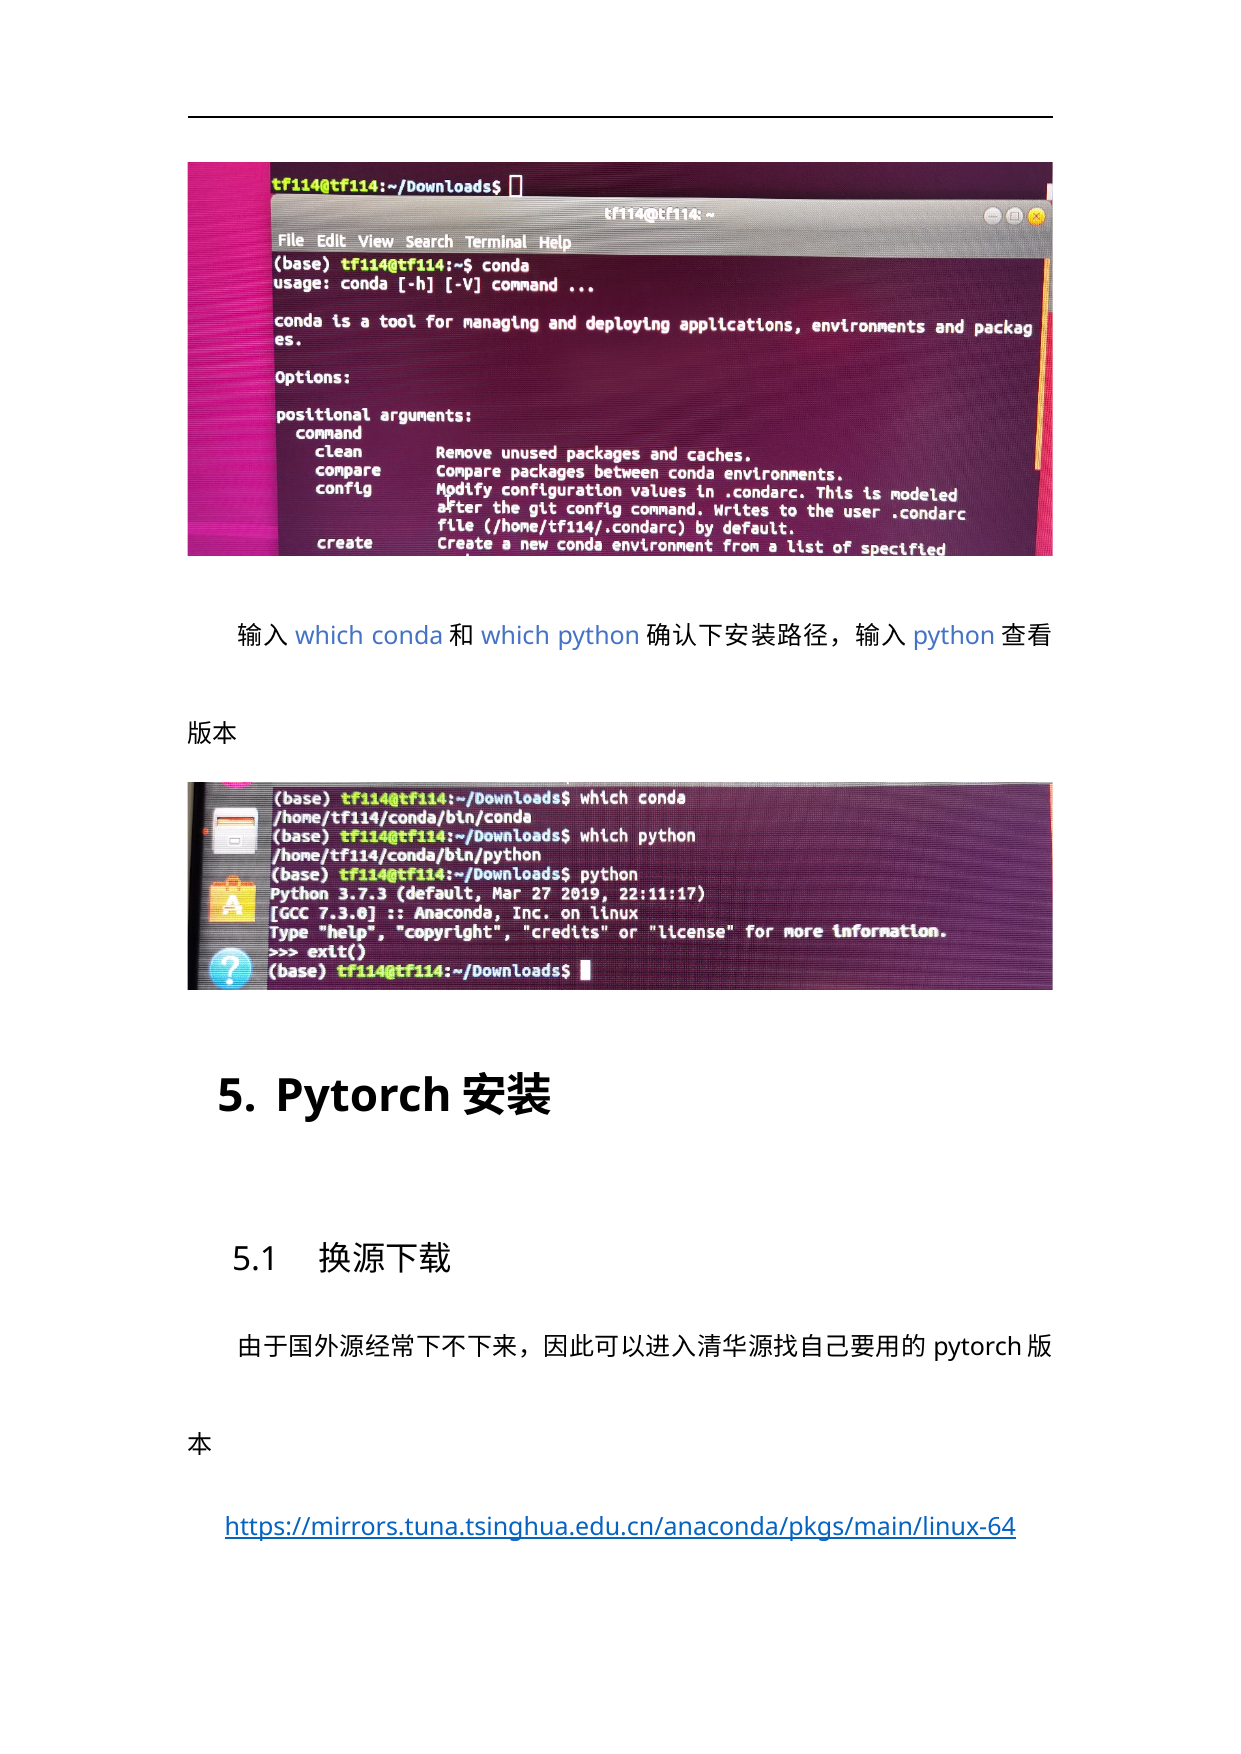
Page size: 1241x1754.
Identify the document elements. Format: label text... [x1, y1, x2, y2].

subtitle Pytorch安装 [217, 1043, 1053, 1140]
picture [187, 782, 1053, 990]
text 由于国外源经常下不下来，因此可以进入清华源找自己要用的pytorch版本 [187, 1312, 1053, 1475]
text https://mirrors.tuna.tsinghua.edu.cn/anaconda/pkgs/main/linux-64 [187, 1493, 1053, 1558]
text 输入which conda和which python确认下安装路径，输入python查看版本 [187, 601, 1053, 764]
subtitle 换源下载 [232, 1223, 1053, 1288]
picture [187, 162, 1053, 556]
